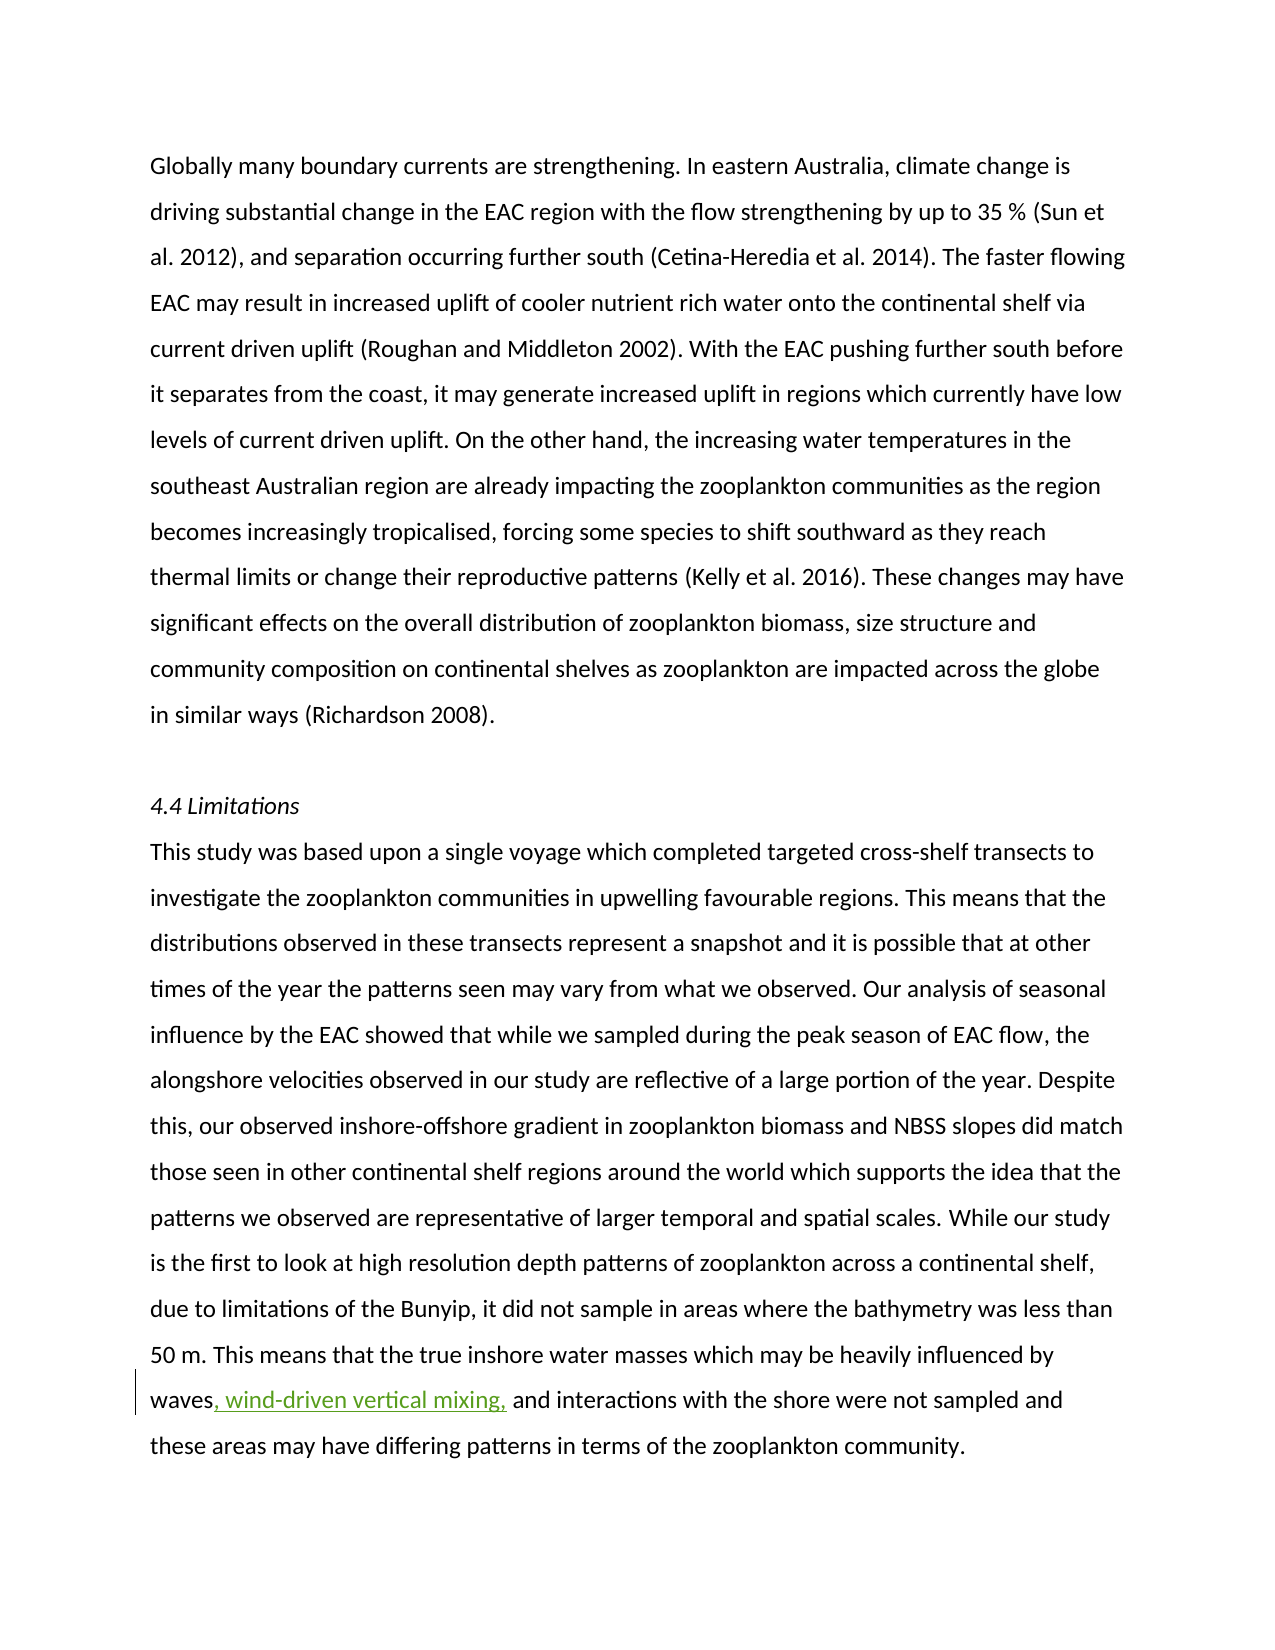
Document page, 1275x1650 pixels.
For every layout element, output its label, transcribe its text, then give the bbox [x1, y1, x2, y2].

text 4.4 Limitations [150, 790, 1125, 821]
text Globally many boundary currents are strengthening. In eastern Australia, climate change is driving substantial change in the EAC region with the flow strengthening by up to 35 % (Sun et al. 2012), and separation occurring further south (Cetina-Heredia et al. 2014). The faster flowing EAC may result in increased uplift of cooler nutrient rich water onto the continental shelf via current driven uplift (Roughan and Middleton 2002). With the EAC pushing further south before it separates from the coast, it may generate increased uplift in regions which currently have low levels of current driven uplift. On the other hand, the increasing water temperatures in the southeast Australian region are already impacting the zooplankton communities as the region becomes increasingly tropicalised, forcing some species to shift southward as they reach thermal limits or change their reproductive patterns (Kelly et al. 2016). These changes may have significant effects on the overall distribution of zooplankton biomass, size structure and community composition on continental shelves as zooplankton are impacted across the globe in similar ways (Richardson 2008). [150, 150, 1125, 729]
text This study was based upon a single voyage which completed targeted cross-shelf transects to investigate the zooplankton communities in upwelling favourable regions. This means that the distributions observed in these transects represent a snapshot and it is possible that at other times of the year the patterns seen may vary from what we observed. Our analysis of seasonal influence by the EAC showed that while we sampled during the peak season of EAC flow, the alongshore velocities observed in our study are reflective of a large portion of the year. Despite this, our observed inshore-offshore gradient in zooplankton biomass and NBSS slopes did match those seen in other continental shelf regions around the world which supports the idea that the patterns we observed are representative of larger temporal and spatial scales. While our study is the first to look at high resolution depth patterns of zooplankton across a continental shelf, due to limitations of the Bunyip, it did not sample in areas where the bathymetry was less than 50 m. This means that the true inshore water masses which may be heavily influenced by waves and interactions with the shore were not sampled and these areas may have differing patterns in terms of the zooplankton community. [150, 836, 1125, 1461]
